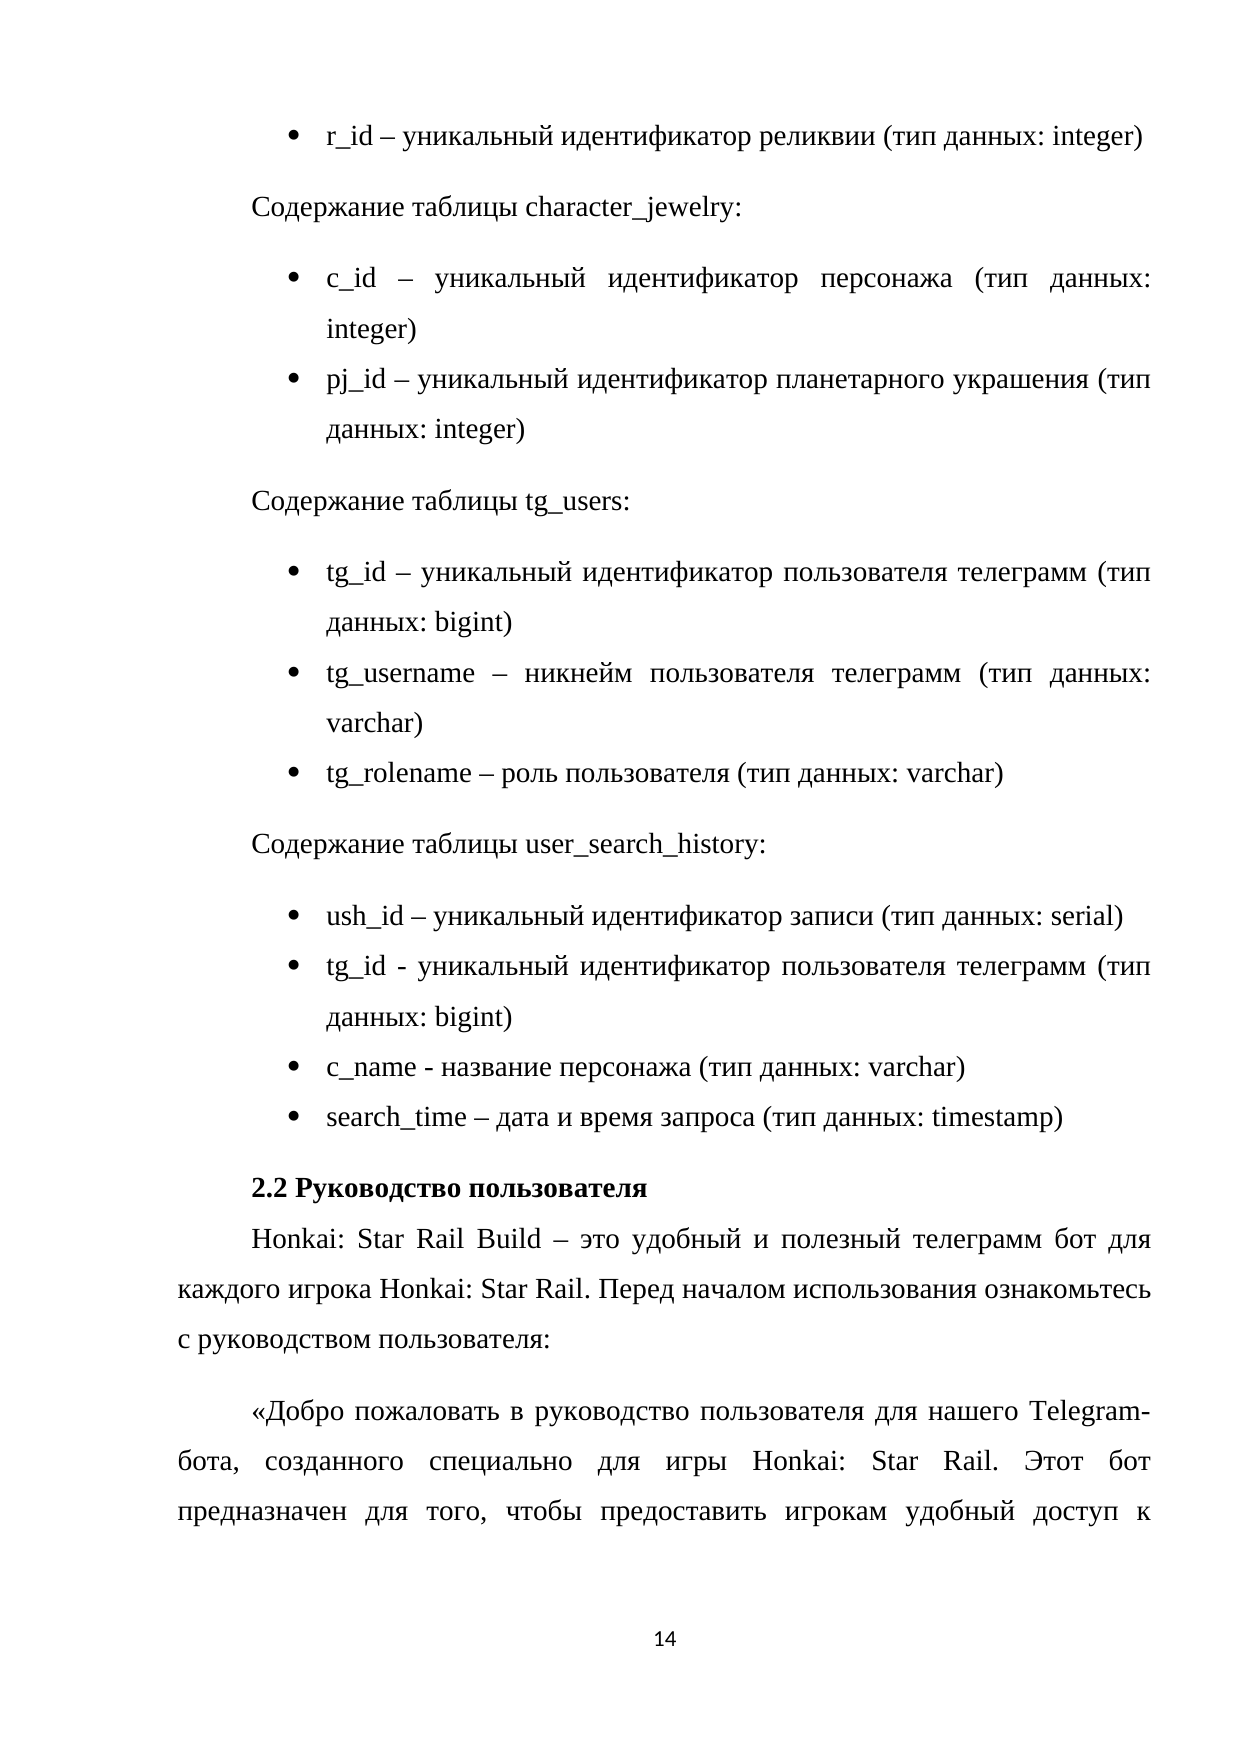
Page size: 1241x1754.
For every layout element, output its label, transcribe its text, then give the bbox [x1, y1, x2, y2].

list search_time – дата и время запроса (тип данных: timestamp) [288, 1099, 1152, 1133]
list tg_id – уникальный идентификатор пользователя телеграмм (тип данных: bigint) [288, 554, 1152, 638]
text Содержание таблицы user_search_history: [251, 827, 1152, 860]
list pj_id – уникальный идентификатор планетарного украшения (тип данных: integer) [288, 361, 1152, 445]
list c_name - название персонажа (тип данных: varchar) [288, 1049, 1152, 1083]
text Содержание таблицы character_jewelry: [251, 189, 1152, 223]
list r_id – уникальный идентификатор реликвии (тип данных: integer) [288, 118, 1152, 152]
list tg_rolename – роль пользователя (тип данных: varchar) [288, 755, 1152, 789]
list tg_username – никнейм пользователя телеграмм (тип данных: varchar) [288, 655, 1152, 739]
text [177, 1393, 1152, 1527]
text Honkai: Star Rail Build – это удобный и полезный телеграмм бот для каждого игрока Honkai: Star Rail. Перед началом использования ознакомьтесь с руководством пользователя: [177, 1221, 1152, 1355]
subtitle Руководство пользователя [251, 1171, 1152, 1204]
list ush_id – уникальный идентификатор записи (тип данных: serial) [288, 898, 1152, 931]
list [288, 261, 1152, 344]
list tg_id - уникальный идентификатор пользователя телеграмм (тип данных: bigint) [288, 948, 1152, 1032]
text Содержание таблицы tg_users: [251, 483, 1152, 516]
